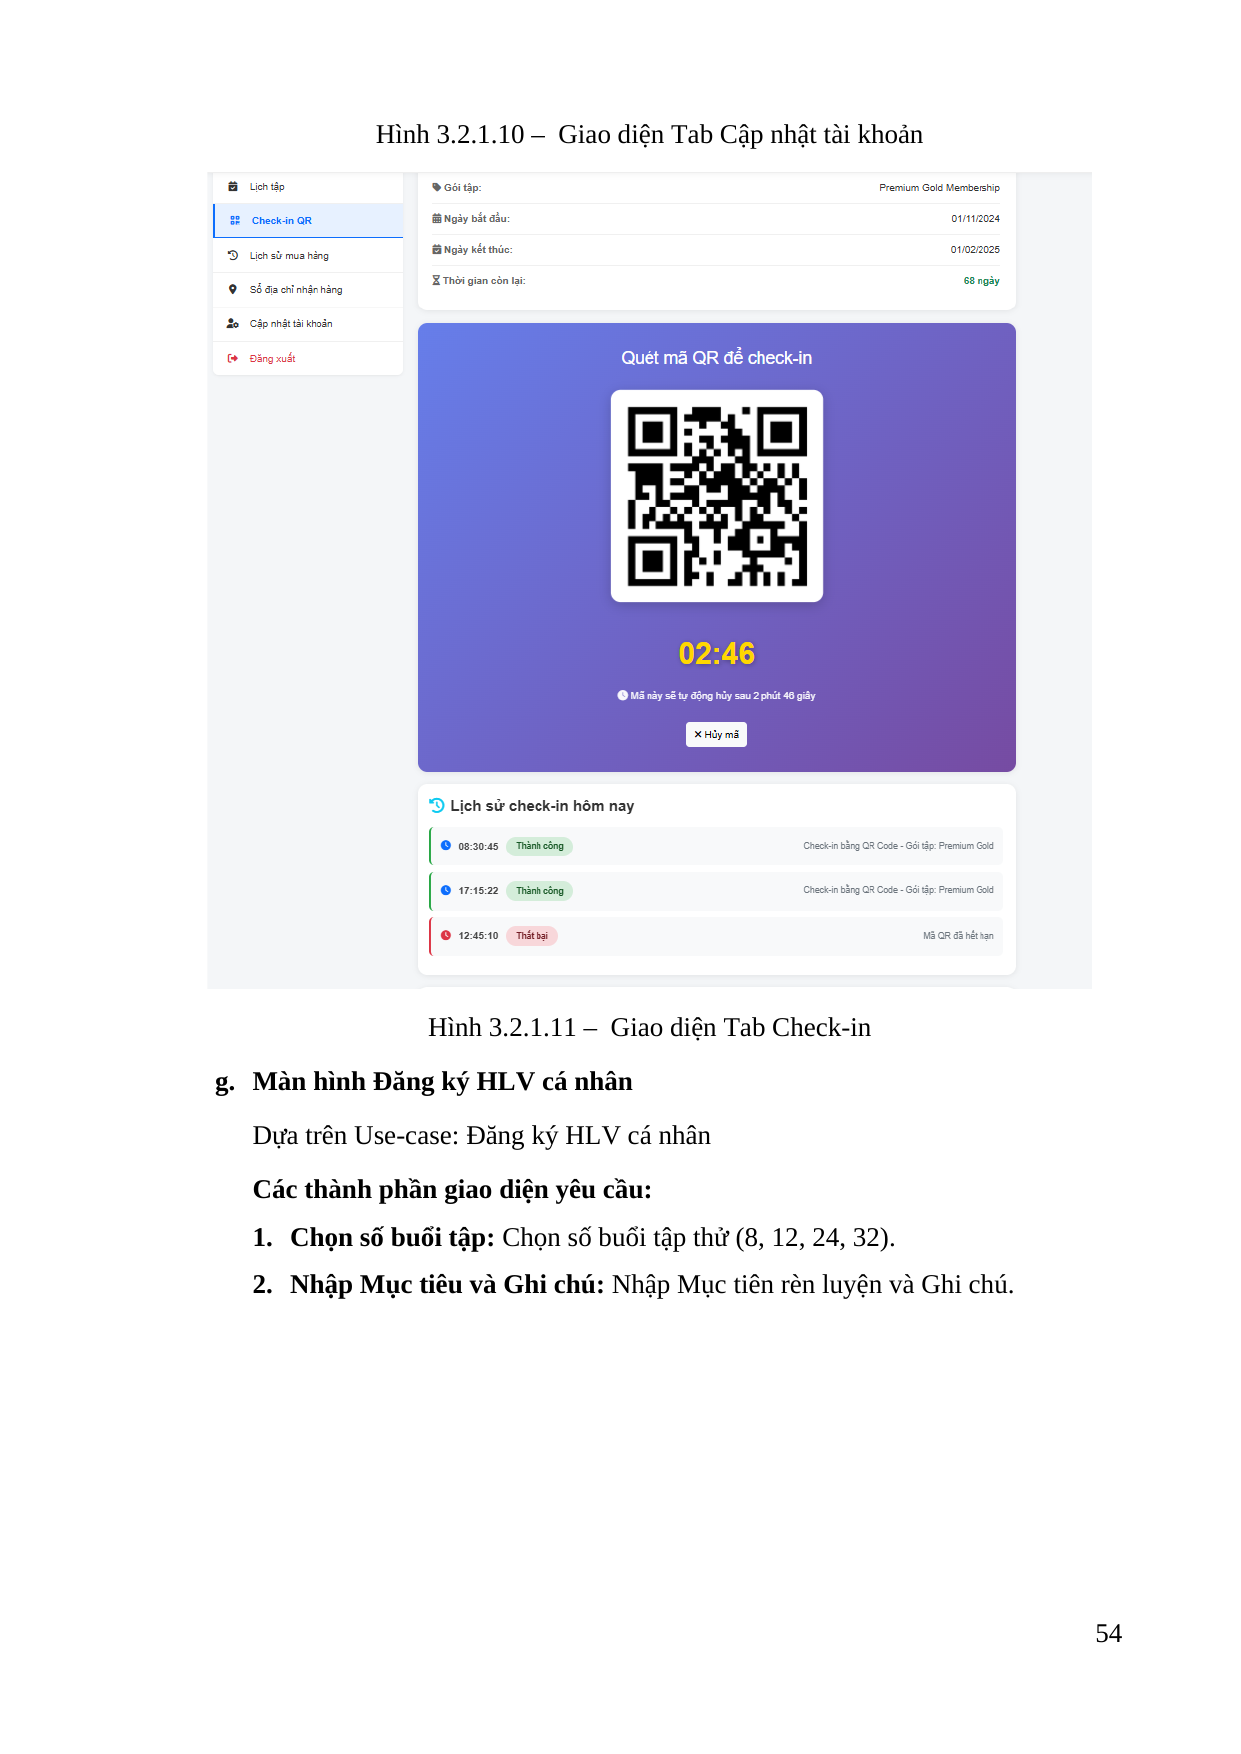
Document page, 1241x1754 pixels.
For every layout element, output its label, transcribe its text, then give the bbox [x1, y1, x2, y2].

text Hình 3.2.1.10 – Giao diện Tab Cập nhật tài khoản [177, 118, 1122, 149]
text Dựa trên Use-case: Đăng ký HLV cá nhân [177, 1119, 1122, 1150]
text Hình 3.2.1.11 – Giao diện Tab Check-in [177, 1011, 1122, 1042]
list Nhập Mục tiêu và Ghi chú: Nhập Mục tiên rèn luyện và Ghi chú. [252, 1269, 1122, 1300]
list Chọn số buổi tập: Chọn số buổi tập thử (8, 12, 24, 32). [252, 1221, 1122, 1252]
text Các thành phần giao diện yêu cầu: [252, 1173, 1122, 1204]
picture [207, 172, 1092, 989]
list Màn hình Đăng ký HLV cá nhân [215, 1065, 1122, 1096]
